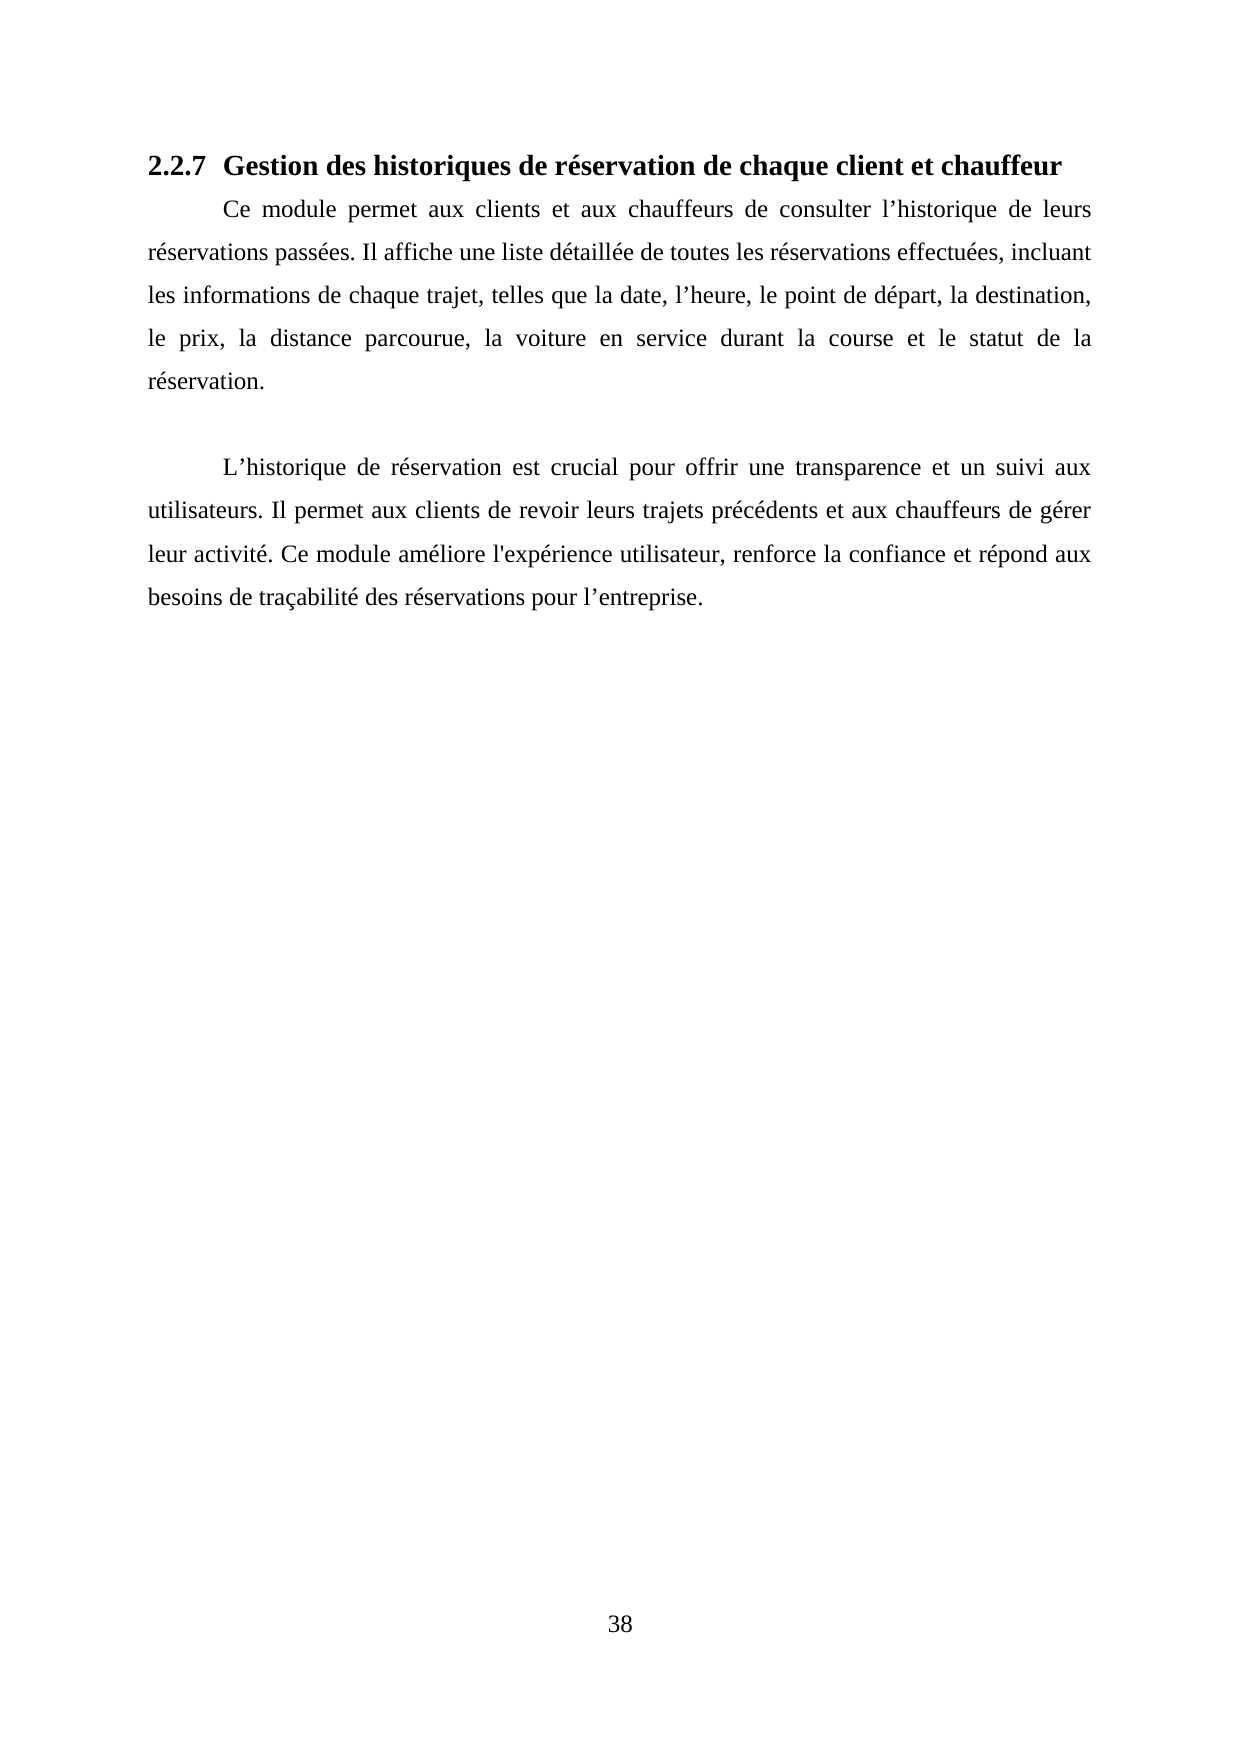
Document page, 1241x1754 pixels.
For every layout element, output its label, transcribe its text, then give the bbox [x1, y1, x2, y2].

subtitle Gestion des historiques de réservation de chaque client et chauffeur [148, 148, 1092, 181]
text Ce module permet aux clients et aux chauffeurs de consulter l’historique de leurs réservations passées. Il affiche une liste détaillée de toutes les réservations effectuées, incluant les informations de chaque trajet, telles que la date, l’heure, le point de départ, la destination, le prix, la distance parcourue, la voiture en service durant la course et le statut de la réservation. [148, 194, 1092, 395]
text L’historique de réservation est crucial pour offrir une transparence et un suivi aux utilisateurs. Il permet aux clients de revoir leurs trajets précédents et aux chauffeurs de gérer leur activité. Ce module améliore l'expérience utilisateur, renforce la confiance et répond aux besoins de traçabilité des réservations pour l’entreprise. [148, 452, 1092, 611]
